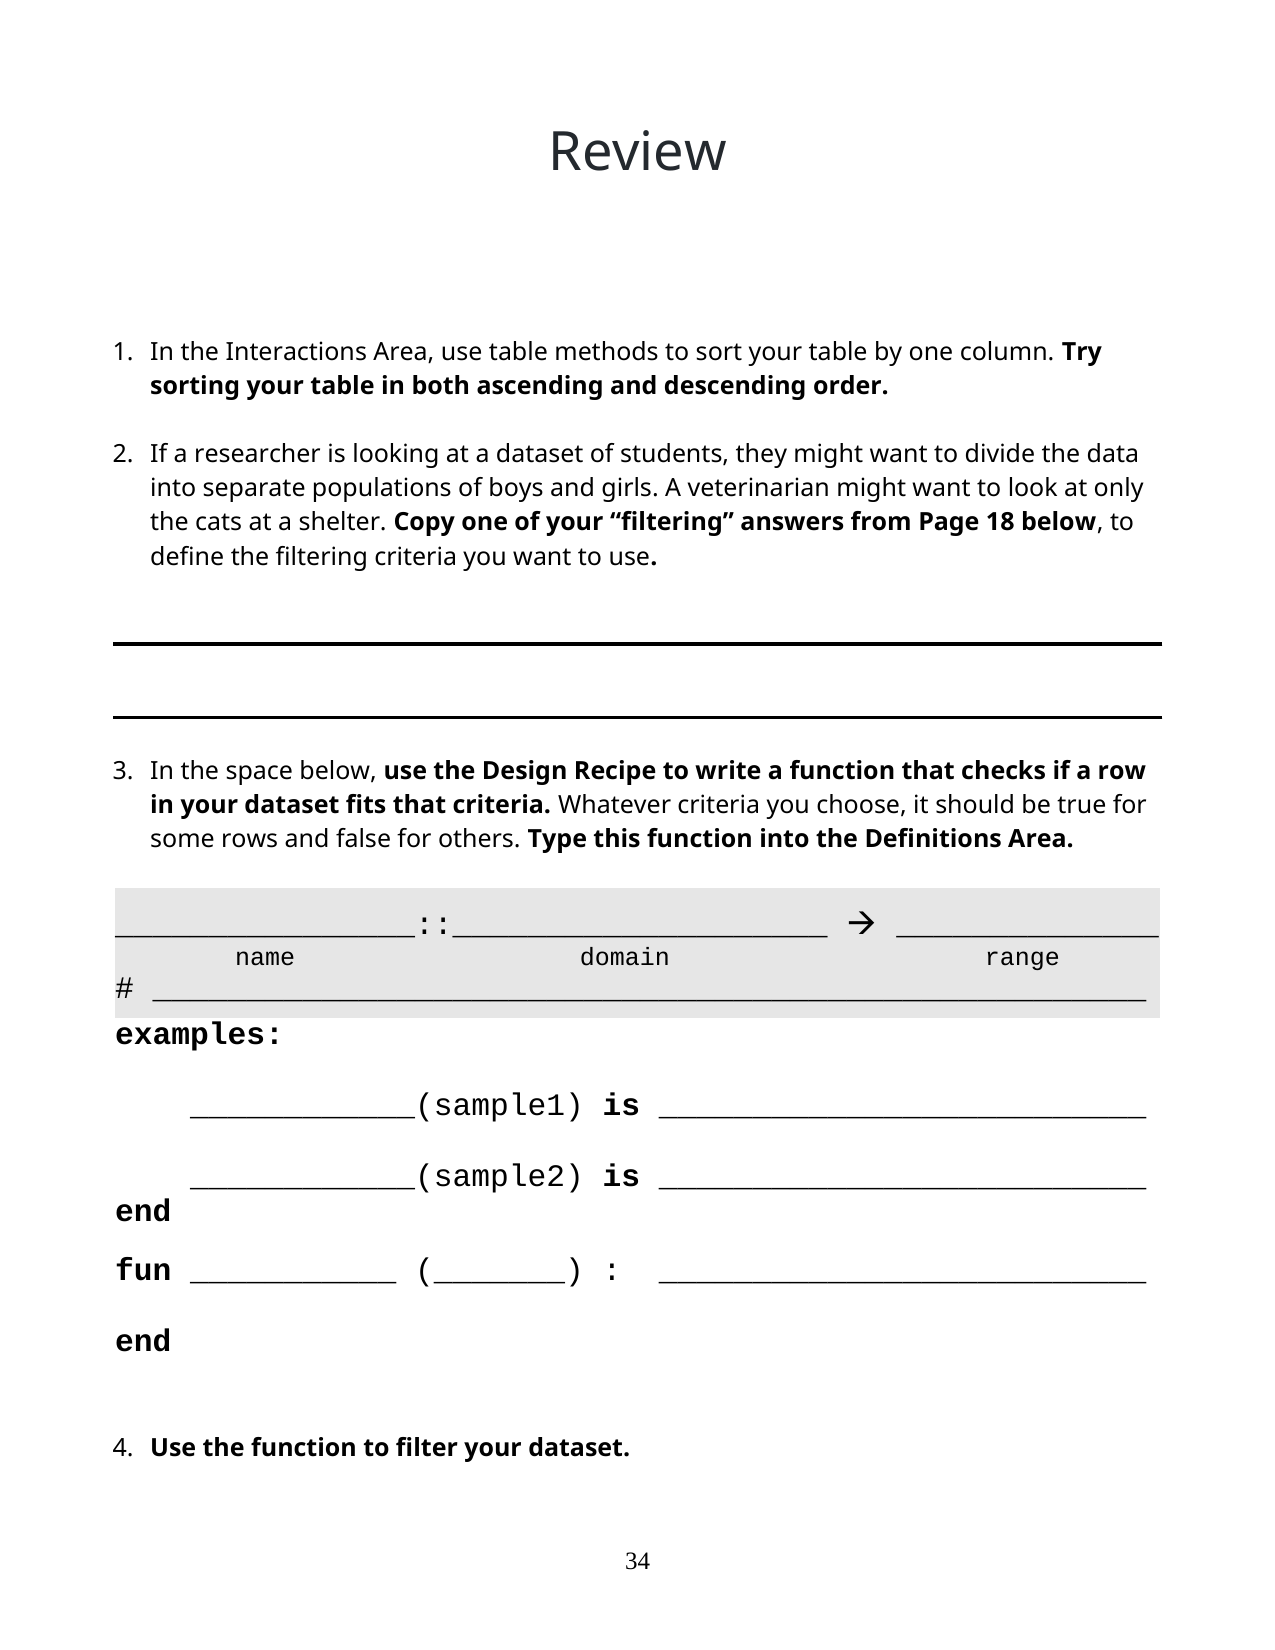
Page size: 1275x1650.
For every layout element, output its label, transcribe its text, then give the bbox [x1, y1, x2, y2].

table_cell fun ___________ (_______) : __________________________ end [115, 1231, 1158, 1396]
list In the Interactions Area, use table methods to sort your table by one column. Try sorting your table in both ascending and descending order. [112, 334, 1162, 402]
table_cell examples: ____________(sample1) is __________________________ ____________(sample2) is __________________________ end [115, 1018, 1158, 1231]
list If a researcher is looking at a dataset of students, they might want to divide the data into separate populations of boys and girls. A veterinarian might want to look at only the cats at a shelter. Copy one of your “filtering” answers from Page 18 below, to define the filtering criteria you want to use. [112, 436, 1162, 572]
list Use the function to filter your dataset. [112, 1430, 1162, 1464]
subtitle Review [112, 112, 1162, 186]
list In the space below, use the Design Recipe to write a function that checks if a row in your dataset fits that criteria. Whatever criteria you choose, it should be true for some rows and false for others. Type this function into the Definitions Area. [112, 753, 1162, 855]
table_header ________________::____________________ ______________ name domain range # _____________________________________________________ [115, 888, 1160, 1018]
